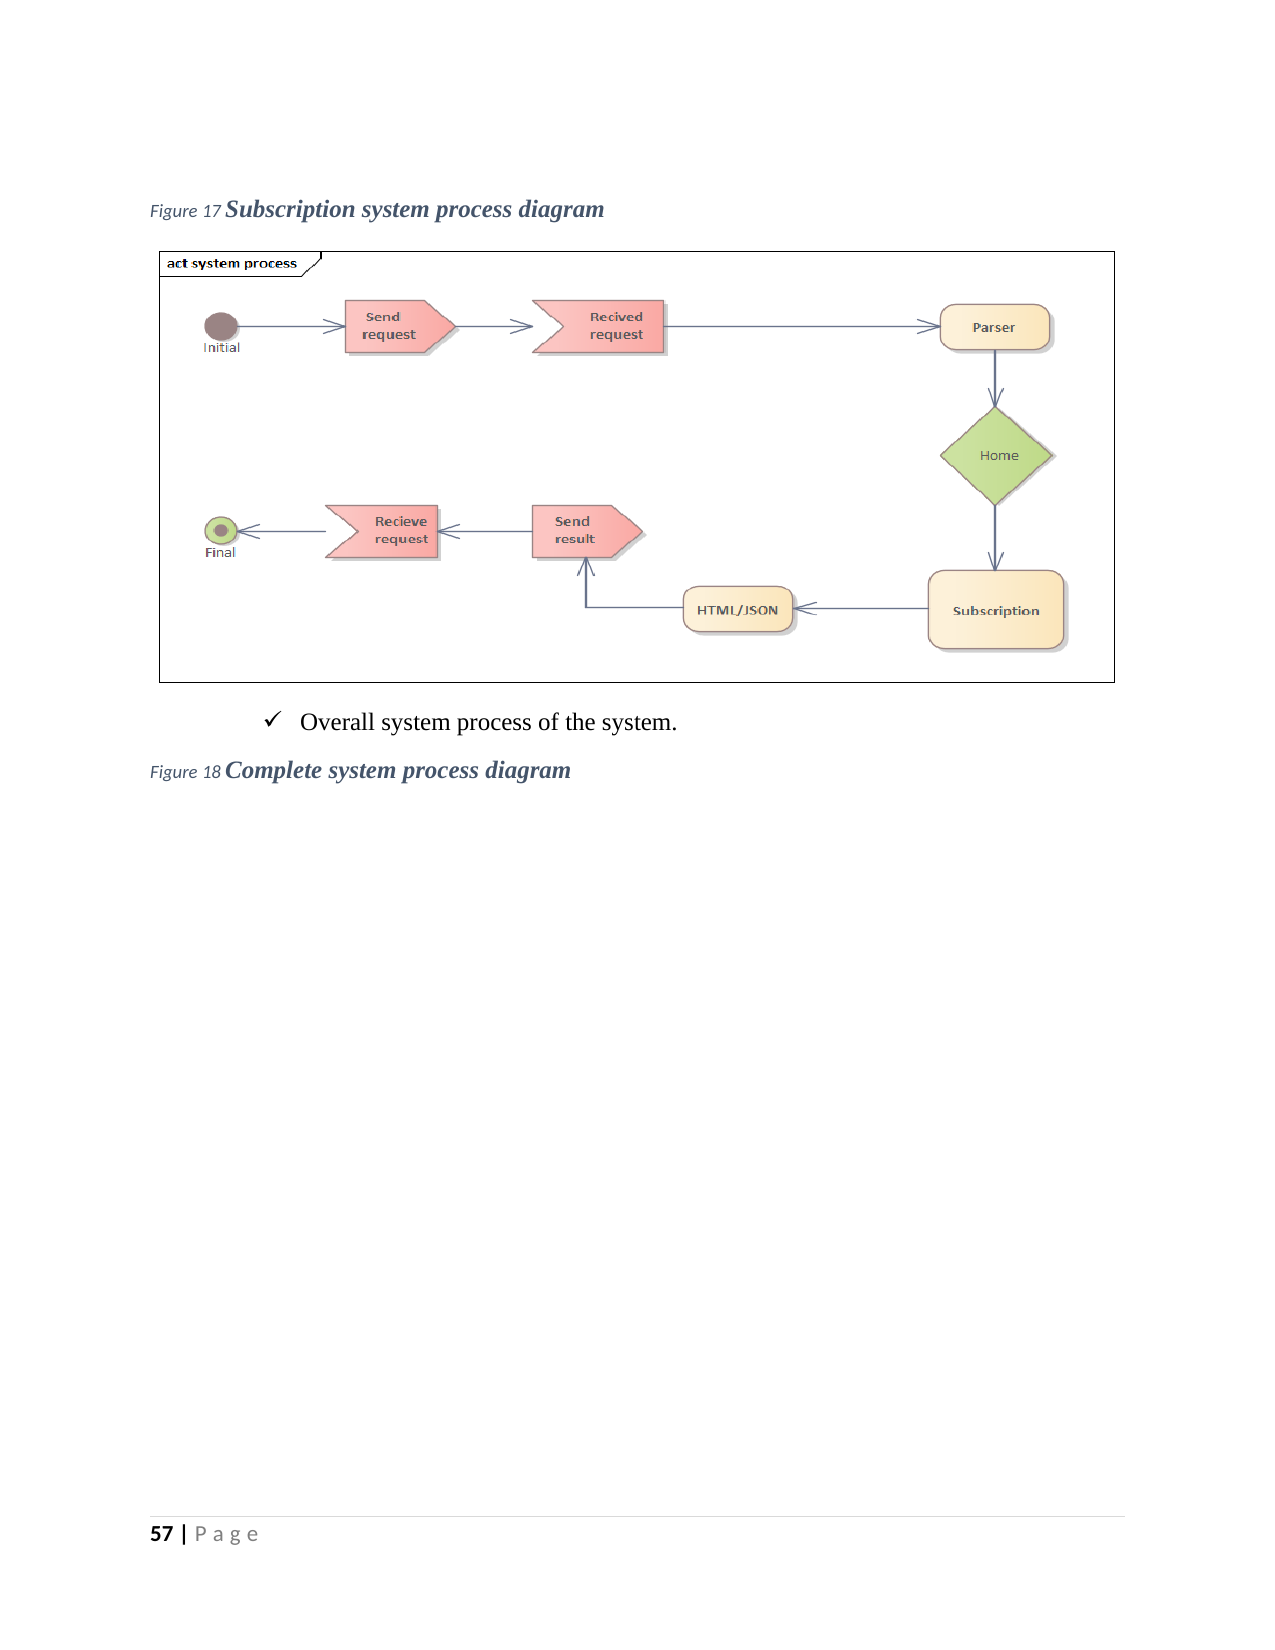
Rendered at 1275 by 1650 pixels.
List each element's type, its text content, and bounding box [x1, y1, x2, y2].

picture [150, 243, 1124, 689]
list Overall system process of the system. [262, 707, 1125, 736]
text Figure 17 Subscription system process diagram [150, 194, 1125, 222]
text Figure 18 Complete system process diagram [150, 755, 1125, 784]
